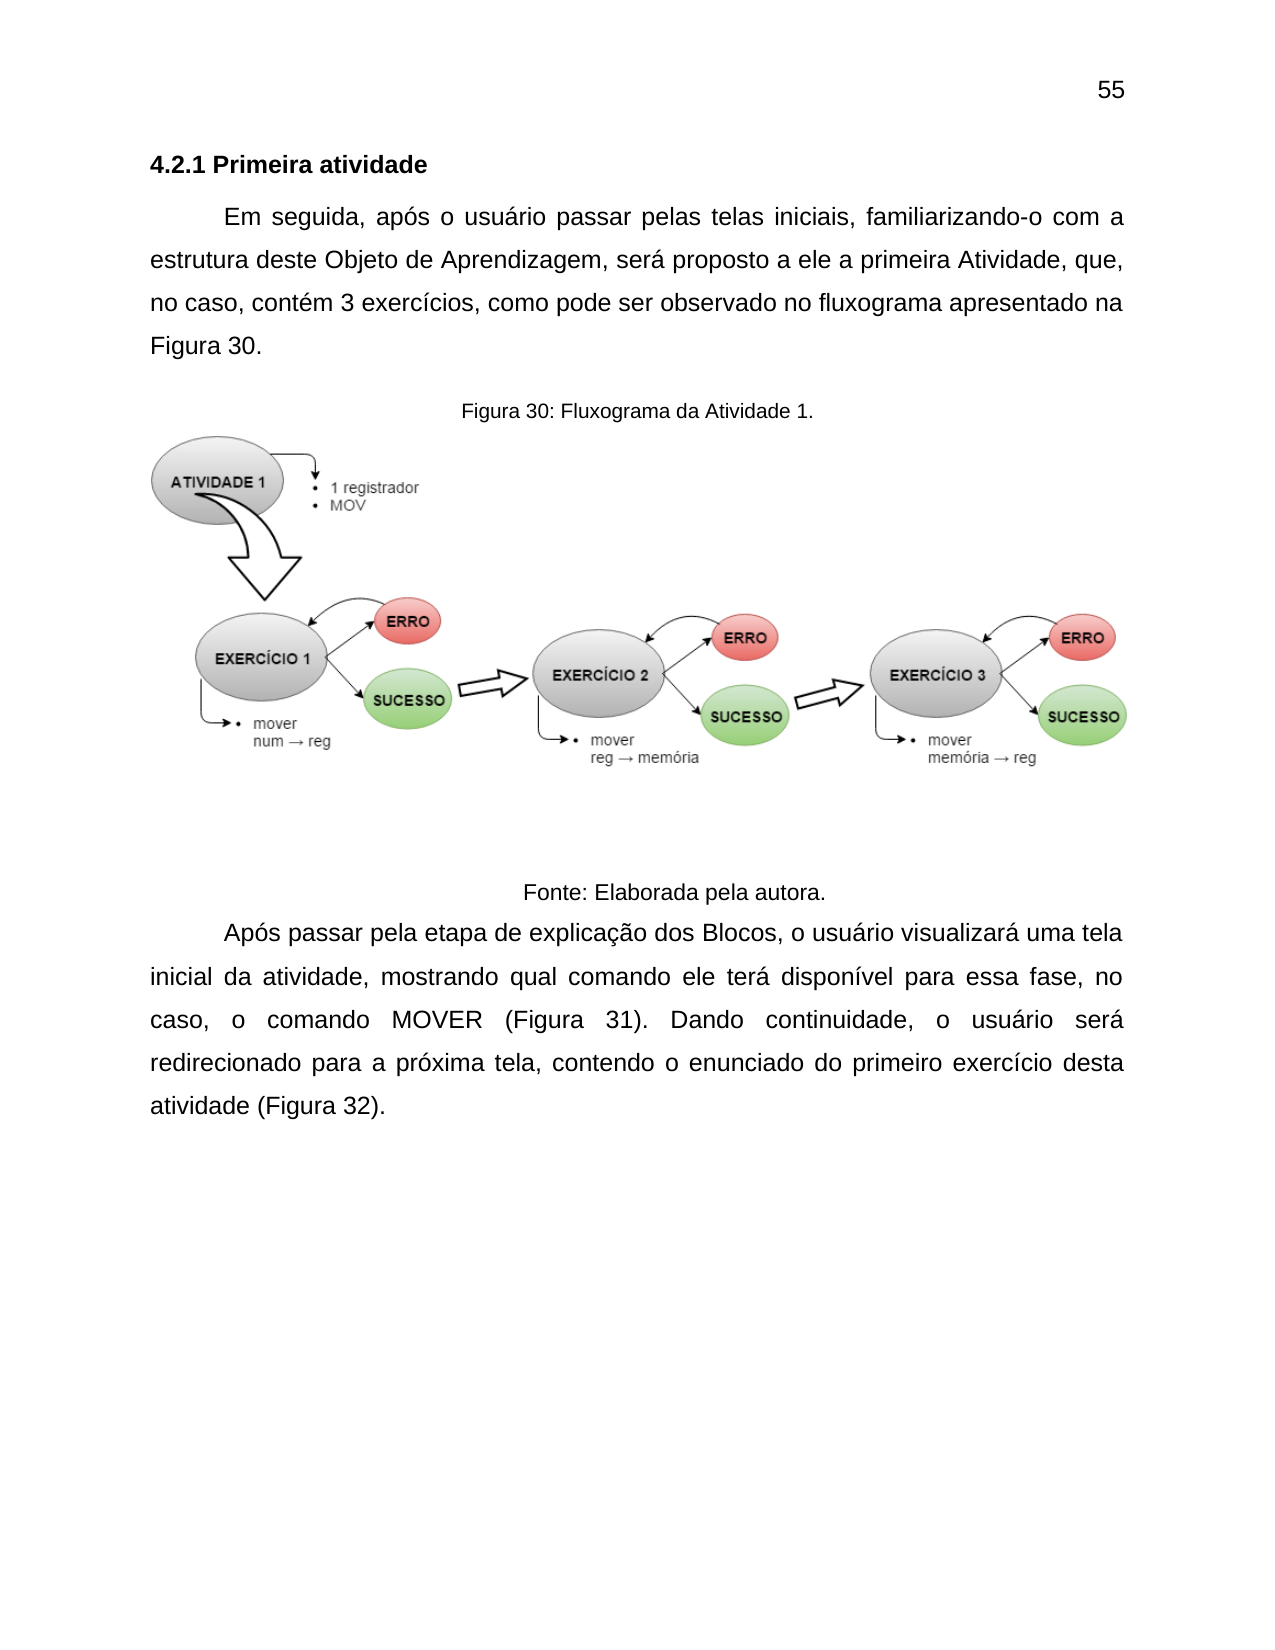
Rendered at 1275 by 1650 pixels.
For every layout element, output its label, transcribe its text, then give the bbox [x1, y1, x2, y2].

picture [150, 435, 1128, 854]
text Após passar pela etapa de explicação dos Blocos, o usuário visualizará uma tela inicial da atividade, mostrando qual comando ele terá disponível para essa fase, no caso, o comando MOVER (Figura 31). Dando continuidade, o usuário será redirecionado para a próxima tela, contendo o enunciado do primeiro exercício desta atividade (Figura 32). [150, 918, 1125, 1120]
text Fonte: Elaborada pela autora. [150, 854, 1125, 905]
text Em seguida, após o usuário passar pelas telas iniciais, familiarizando-o com a estrutura deste Objeto de Aprendizagem, será proposto a ele a primeira Atividade, que, no caso, contém 3 exercícios, como pode ser observado no fluxograma apresentado na Figura 30. [150, 201, 1125, 359]
subtitle 4.2.1 Primeira atividade [150, 150, 1125, 179]
text Figura 30: Fluxograma da Atividade 1. [150, 399, 1125, 423]
